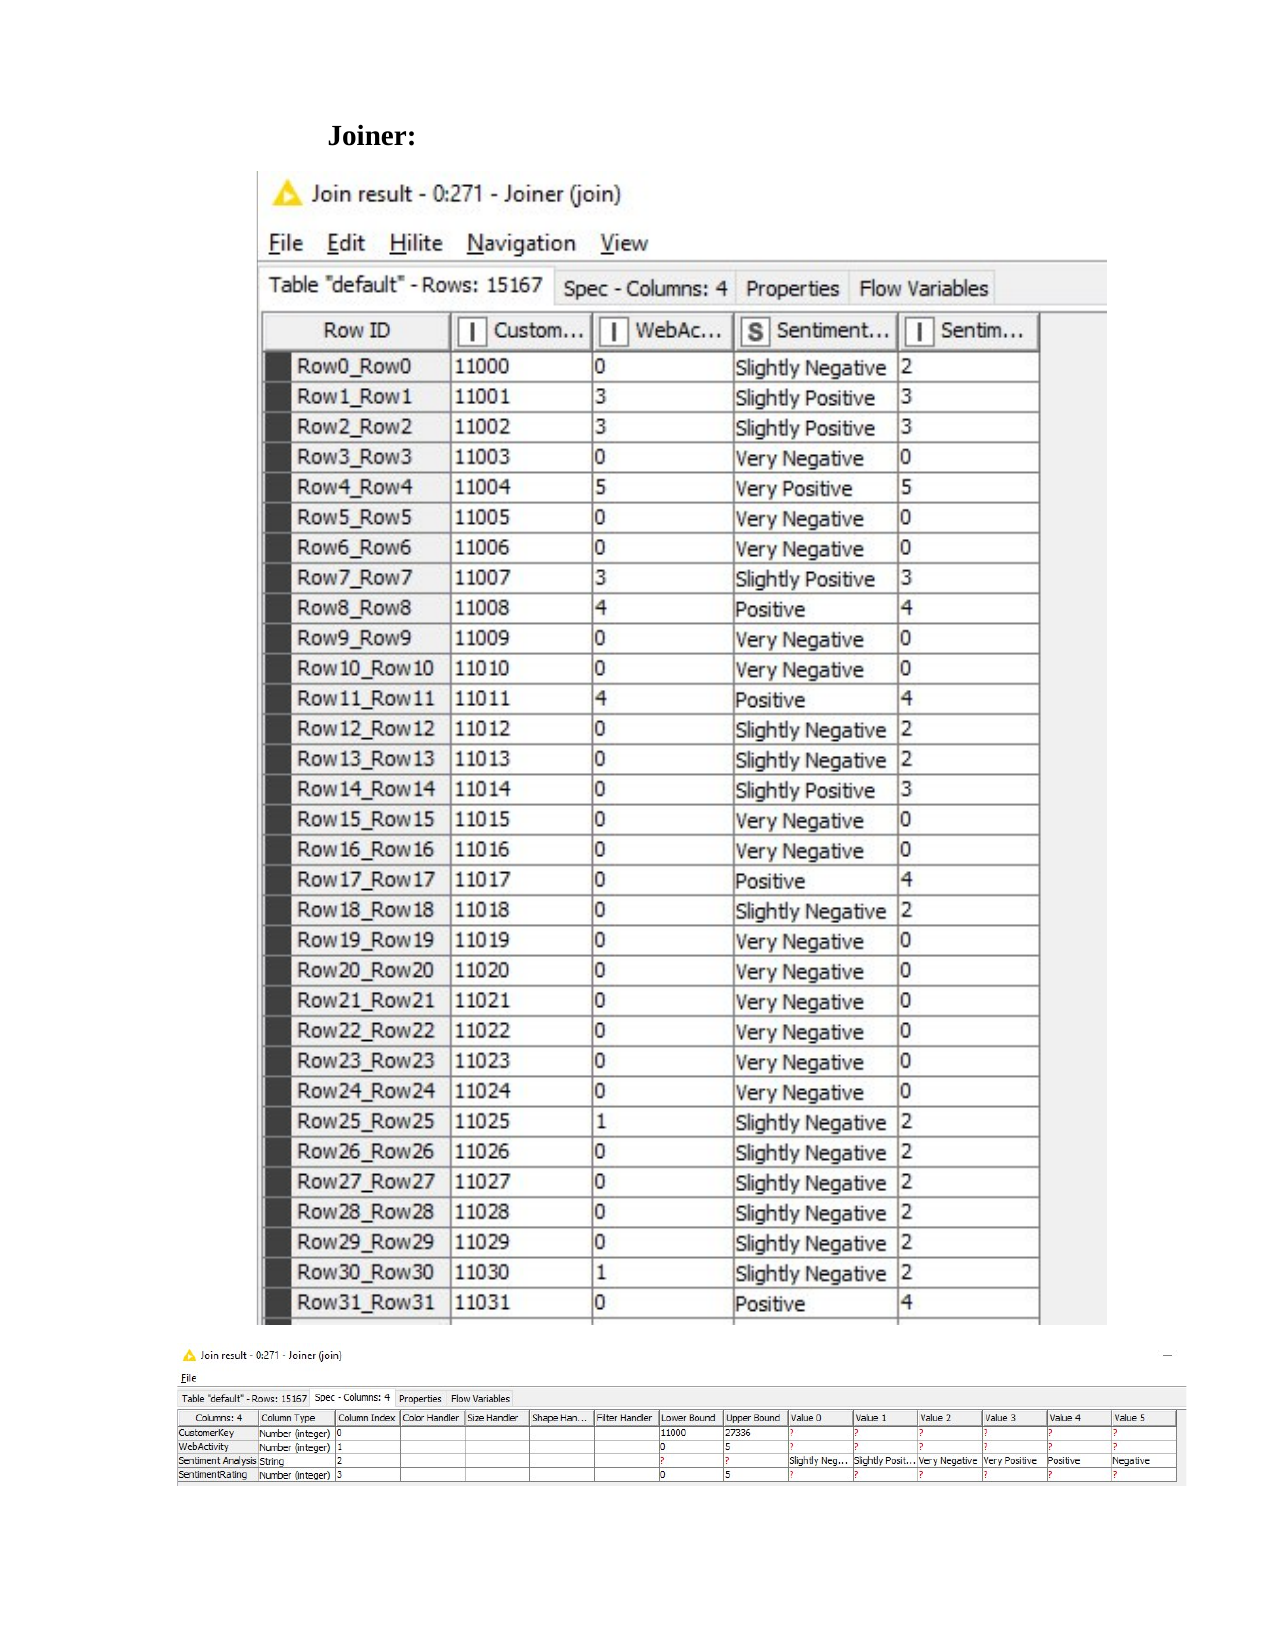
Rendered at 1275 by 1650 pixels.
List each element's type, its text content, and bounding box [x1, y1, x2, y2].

text Joiner: [252, 118, 1186, 152]
picture [177, 1343, 1187, 1486]
picture [256, 171, 1107, 1325]
